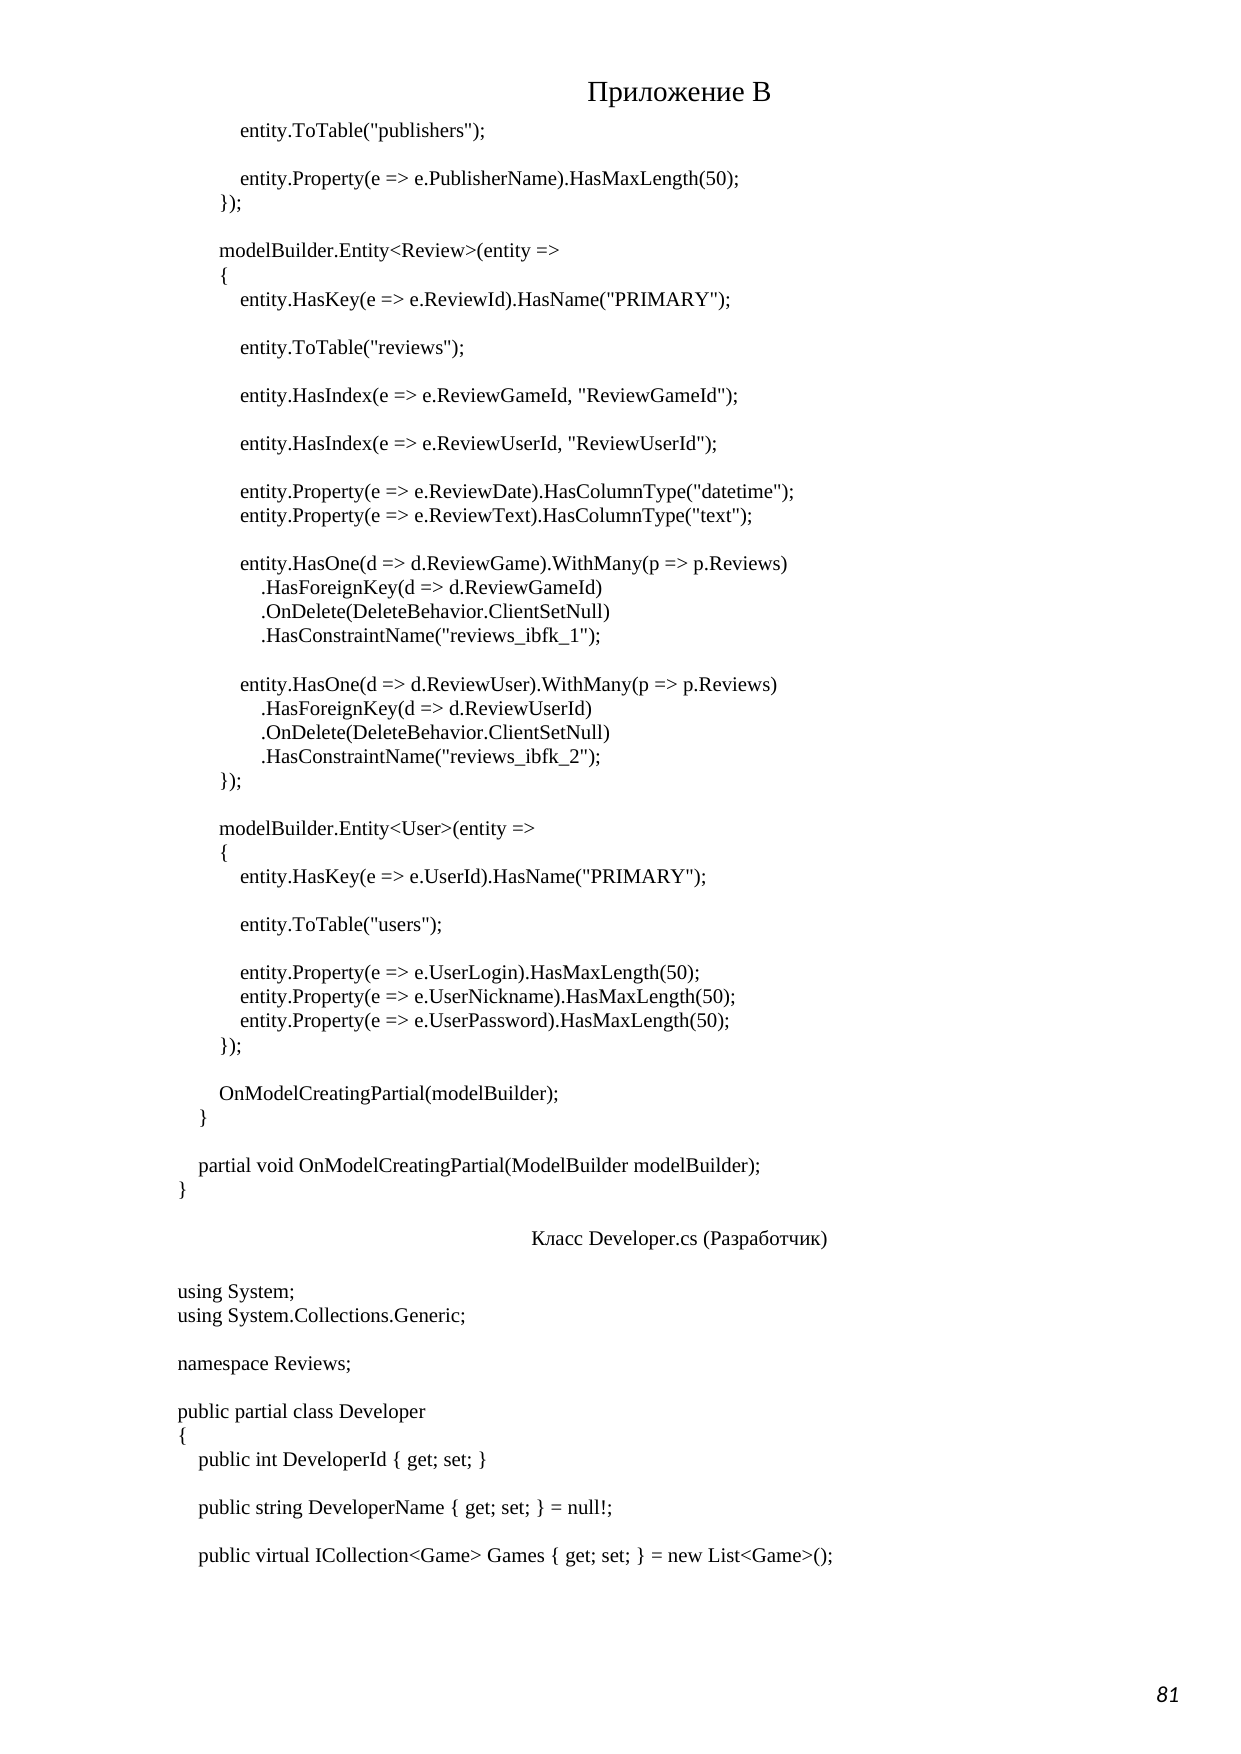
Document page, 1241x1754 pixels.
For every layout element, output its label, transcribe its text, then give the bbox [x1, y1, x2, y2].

text using System.Collections.Generic; [177, 1303, 1181, 1327]
text .HasForeignKey(d => d.ReviewUserId) [177, 696, 1181, 720]
text entity.HasKey(e => e.ReviewId).HasName("PRIMARY"); [177, 287, 1181, 311]
text entity.Property(e => e.UserNickname).HasMaxLength(50); [177, 984, 1181, 1008]
text .HasConstraintName("reviews_ibfk_1"); [177, 623, 1181, 647]
text .OnDelete(DeleteBehavior.ClientSetNull) [177, 599, 1181, 623]
text namespace Reviews; [177, 1351, 1181, 1375]
text }); [177, 190, 1181, 214]
text entity.Property(e => e.ReviewText).HasColumnType("text"); [177, 503, 1181, 527]
text OnModelCreatingPartial(modelBuilder); [177, 1081, 1181, 1105]
text public int DeveloperId { get; set; } [177, 1447, 1181, 1471]
text entity.HasOne(d => d.ReviewGame).WithMany(p => p.Reviews) [177, 551, 1181, 575]
text }); [177, 1032, 1181, 1057]
text { [177, 262, 1181, 287]
text .HasForeignKey(d => d.ReviewGameId) [177, 575, 1181, 599]
text .OnDelete(DeleteBehavior.ClientSetNull) [177, 720, 1181, 744]
text entity.ToTable("publishers"); [177, 118, 1181, 142]
text entity.Property(e => e.PublisherName).HasMaxLength(50); [177, 166, 1181, 190]
text entity.HasIndex(e => e.ReviewUserId, "ReviewUserId"); [177, 431, 1181, 455]
text Класс Developer.cs (Разработчик) [177, 1226, 1181, 1250]
text public string DeveloperName { get; set; } = null!; [177, 1495, 1181, 1519]
text entity.Property(e => e.UserLogin).HasMaxLength(50); [177, 960, 1181, 984]
text modelBuilder.Entity<Review>(entity => [177, 238, 1181, 262]
text entity.ToTable("reviews"); [177, 335, 1181, 359]
text }); [177, 768, 1181, 792]
text public partial class Developer [177, 1399, 1181, 1423]
text using System; [177, 1279, 1181, 1303]
text modelBuilder.Entity<User>(entity => [177, 816, 1181, 840]
text public virtual ICollection<Game> Games { get; set; } = new List<Game>(); [177, 1543, 1181, 1567]
text entity.Property(e => e.UserPassword).HasMaxLength(50); [177, 1008, 1181, 1032]
text } [177, 1177, 1181, 1201]
text entity.HasKey(e => e.UserId).HasName("PRIMARY"); [177, 864, 1181, 888]
text entity.ToTable("users"); [177, 912, 1181, 936]
text { [177, 1423, 1181, 1447]
text entity.Property(e => e.ReviewDate).HasColumnType("datetime"); [177, 479, 1181, 503]
text partial void OnModelCreatingPartial(ModelBuilder modelBuilder); [177, 1153, 1181, 1177]
text { [177, 840, 1181, 864]
text } [177, 1105, 1181, 1129]
text entity.HasOne(d => d.ReviewUser).WithMany(p => p.Reviews) [177, 672, 1181, 696]
text .HasConstraintName("reviews_ibfk_2"); [177, 744, 1181, 768]
text entity.HasIndex(e => e.ReviewGameId, "ReviewGameId"); [177, 383, 1181, 407]
